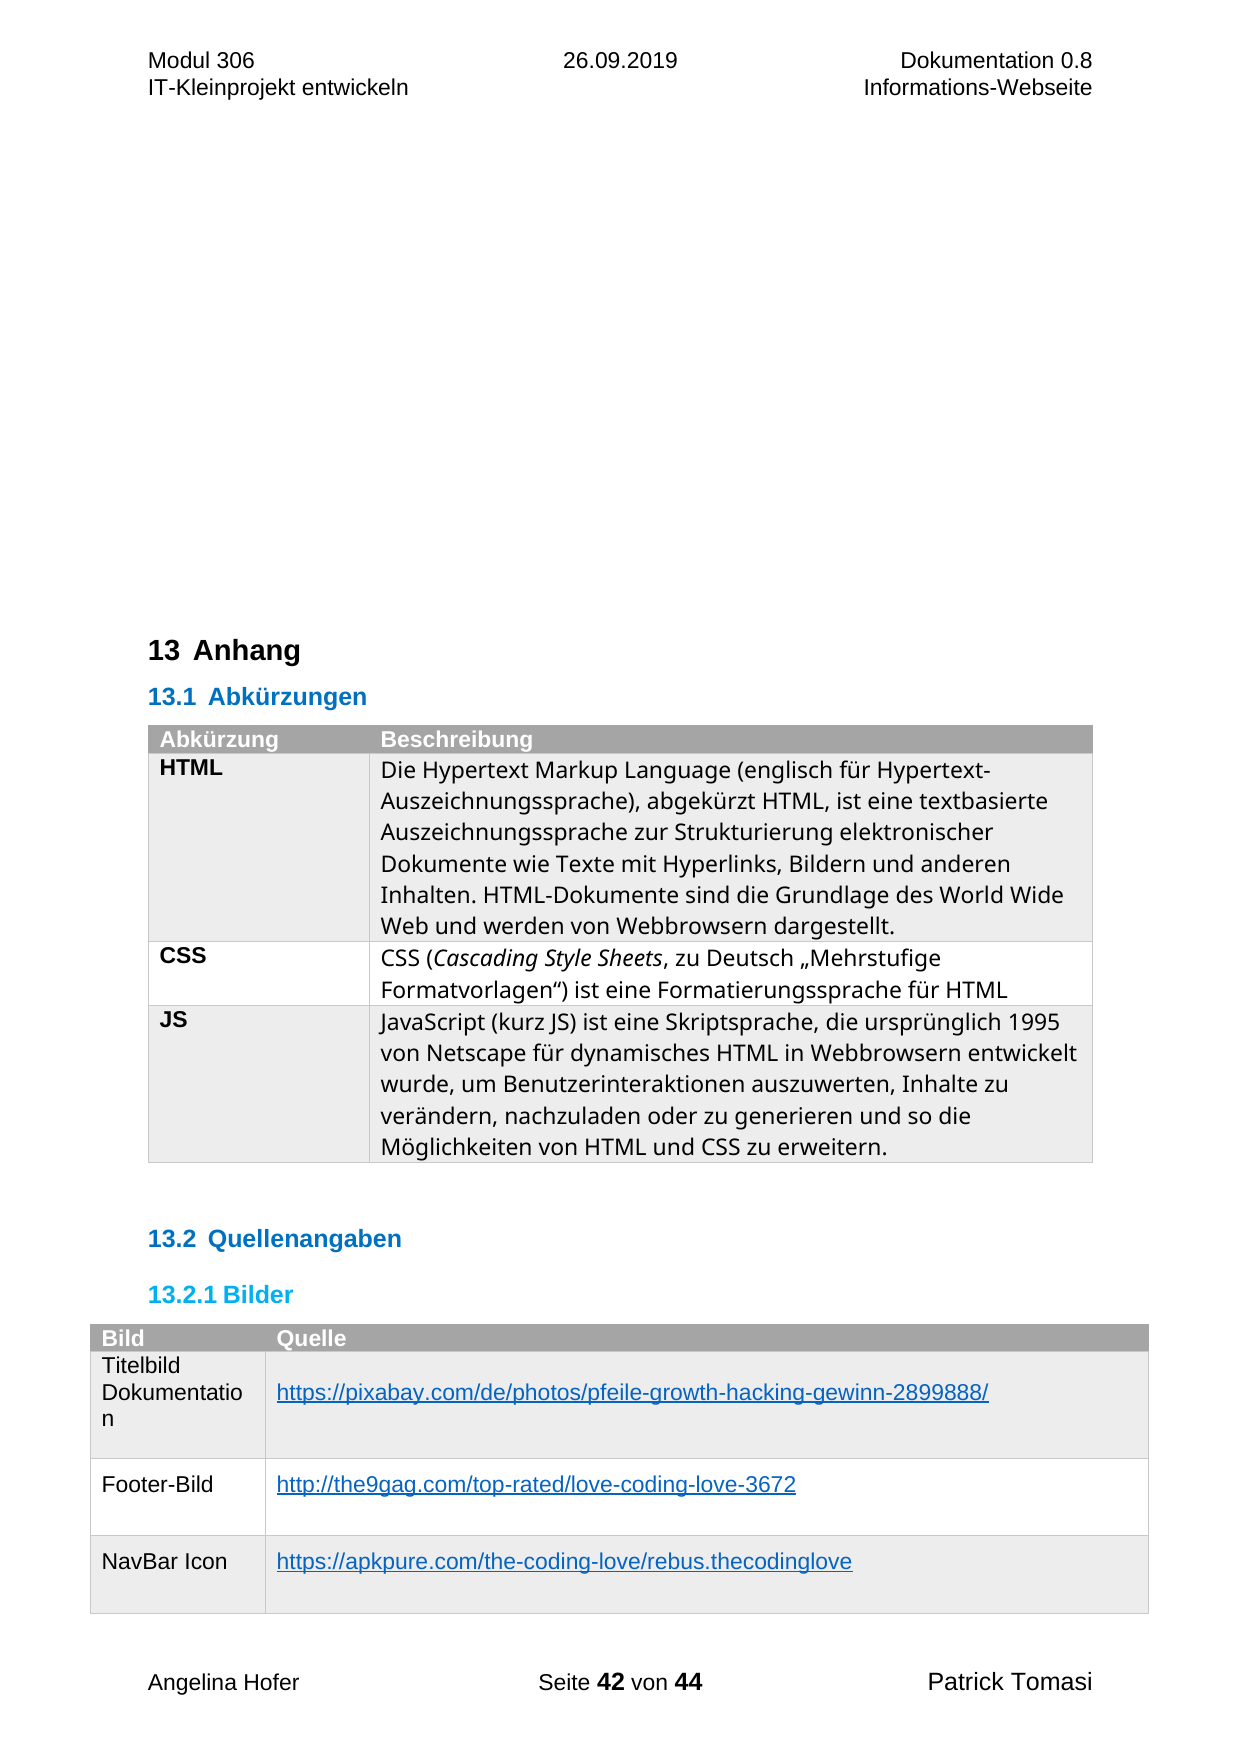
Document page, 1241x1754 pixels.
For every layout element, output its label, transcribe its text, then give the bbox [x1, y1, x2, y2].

table_cell JavaScript (kurz JS) ist eine Skriptsprache, die ursprünglich 1995 von Netscape für dynamisches HTML in Webbrowsern entwickelt wurde, um Benutzerinteraktionen auszuwerten, Inhalte zu verändern, nachzuladen oder zu generieren und so die Möglichkeiten von HTML und CSS zu erweitern. [370, 1006, 1092, 1162]
subtitle Abkürzungen [148, 682, 1093, 711]
table_cell NavBar Icon [91, 1536, 265, 1613]
subtitle Bilder [148, 1280, 1093, 1309]
table_header Quelle [266, 1325, 1148, 1351]
table_cell HTML [149, 754, 369, 941]
table_header Abkürzung [149, 726, 369, 753]
table_cell https://pixabay.com/de/photos/pfeile-growth-hacking-gewinn-2899888/ [266, 1352, 1148, 1458]
subtitle Anhang [148, 633, 1093, 667]
table_header Bild [91, 1325, 265, 1351]
table_header Beschreibung [370, 726, 1092, 753]
table_cell http://the9gag.com/top-rated/love-coding-love-3672 [266, 1459, 1148, 1535]
table_cell CSS [149, 942, 369, 1005]
subtitle Quellenangaben [148, 1224, 1093, 1253]
table_cell CSS (Cascading Style Sheets, zu Deutsch „Mehrstufige Formatvorlagen“) ist eine Formatierungssprache für HTML [370, 942, 1092, 1005]
table_cell Titelbild Dokumentation [91, 1352, 265, 1458]
table_cell https://apkpure.com/the-coding-love/rebus.thecodinglove [266, 1536, 1148, 1613]
table_cell Die Hypertext Markup Language (englisch für Hypertext-Auszeichnungssprache), abgekürzt HTML, ist eine textbasierte Auszeichnungssprache zur Strukturierung elektronischer Dokumente wie Texte mit Hyperlinks, Bildern und anderen Inhalten. HTML-Dokumente sind die Grundlage des World Wide Web und werden von Webbrowsern dargestellt. [370, 754, 1092, 941]
table_cell Footer-Bild [91, 1459, 265, 1535]
table_cell JS [149, 1006, 369, 1162]
